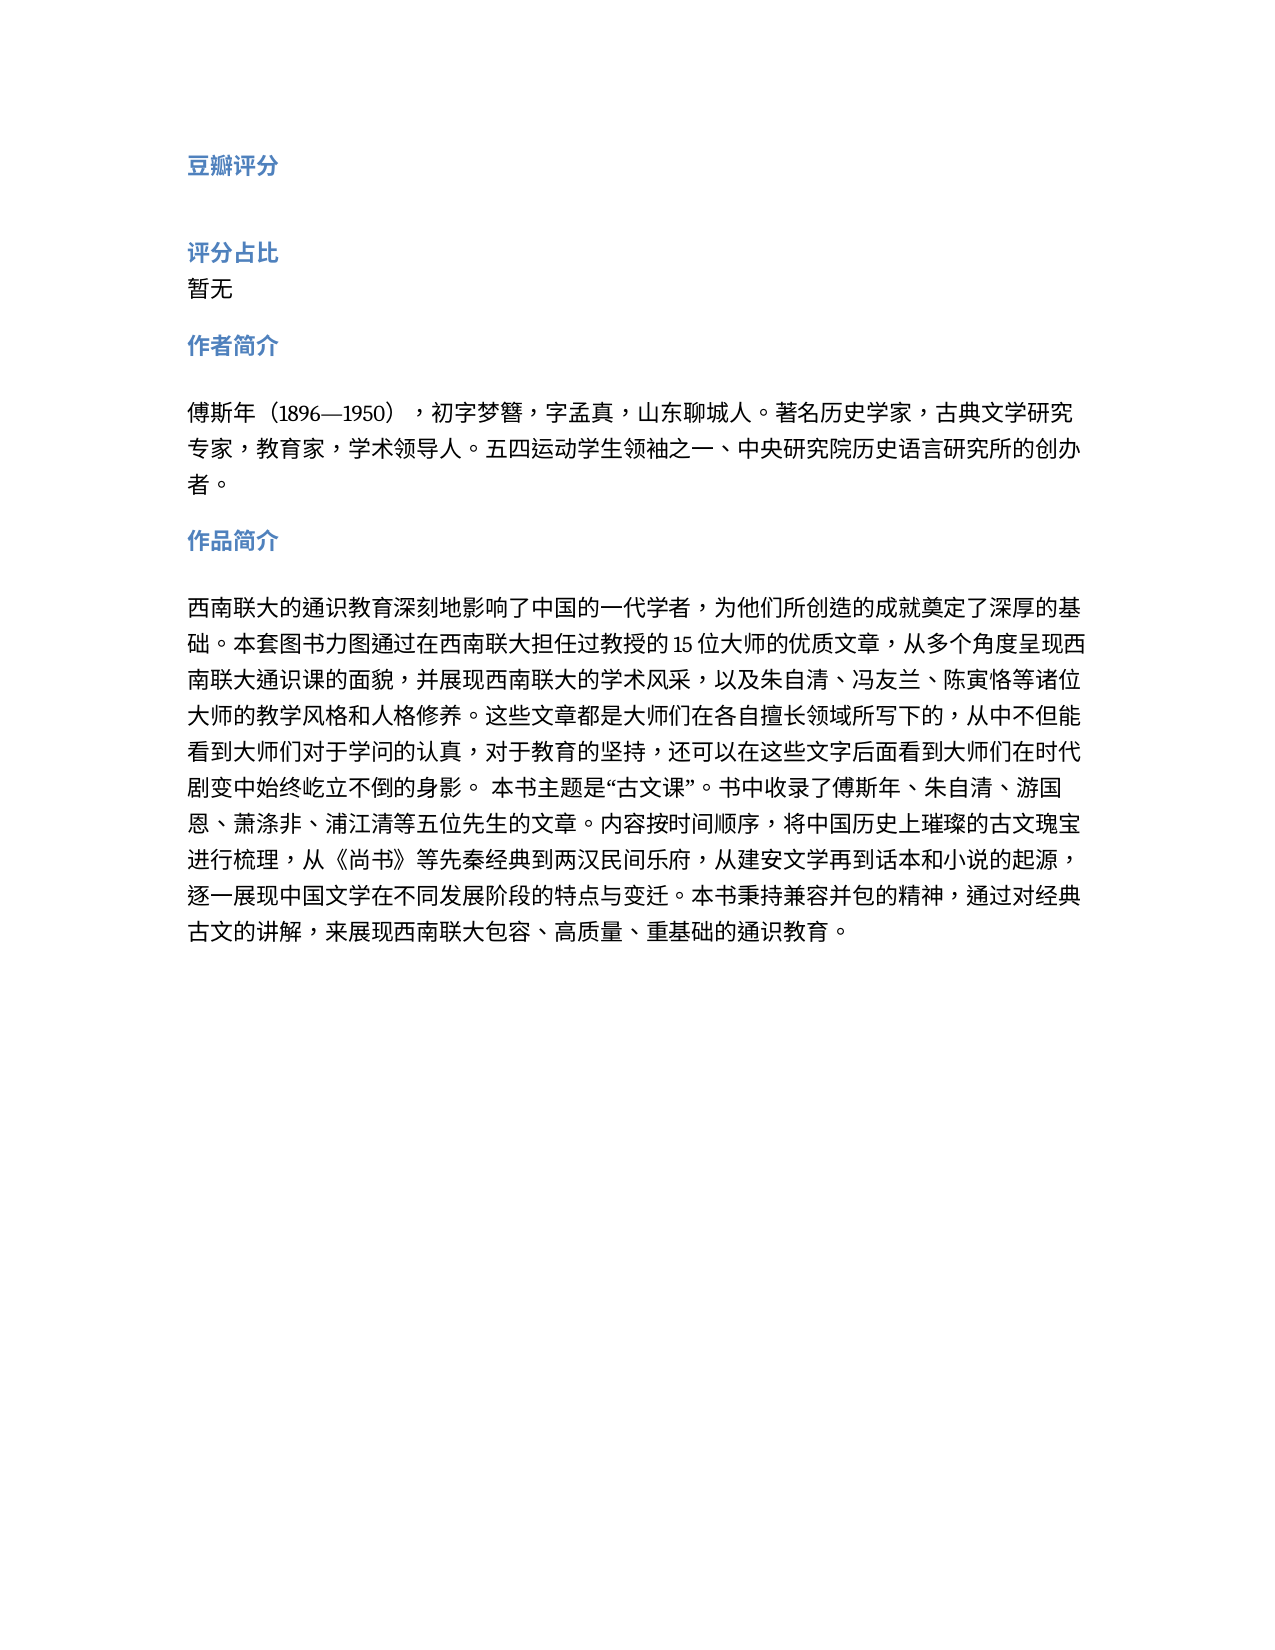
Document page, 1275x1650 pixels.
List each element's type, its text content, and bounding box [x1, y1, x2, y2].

subtitle 评分占比 [187, 237, 1087, 268]
text 西南联大的通识教育深刻地影响了中国的一代学者，为他们所创造的成就奠定了深厚的基础。本套图书力图通过在西南联大担任过教授的15位大师的优质文章，从多个角度呈现西南联大通识课的面貌，并展现西南联大的学术风采，以及朱自清、冯友兰、陈寅恪等诸位大师的教学风格和人格修养。这些文章都是大师们在各自擅长领域所写下的，从中不但能看到大师们对于学问的认真，对于教育的坚持，还可以在这些文字后面看到大师们在时代剧变中始终屹立不倒的身影。 本书主题是“古文课”。书中收录了傅斯年、朱自清、游国恩、萧涤非、浦江清等五位先生的文章。内容按时间顺序，将中国历史上璀璨的古文瑰宝进行梳理，从《尚书》等先秦经典到两汉民间乐府，从建安文学再到话本和小说的起源，逐一展现中国文学在不同发展阶段的特点与变迁。本书秉持兼容并包的精神，通过对经典古文的讲解，来展现西南联大包容、高质量、重基础的通识教育。 [187, 561, 1087, 947]
subtitle 豆瓣评分 [187, 150, 1087, 181]
text 暂无 [187, 273, 1087, 304]
subtitle 作品简介 [187, 525, 1087, 557]
subtitle 作者简介 [187, 330, 1087, 361]
text 傅斯年（1896—1950），初字梦簪，字孟真，山东聊城人。著名历史学家，古典文学研究专家，教育家，学术领导人。五四运动学生领袖之一、中央研究院历史语言研究所的创办者。 [187, 366, 1087, 500]
